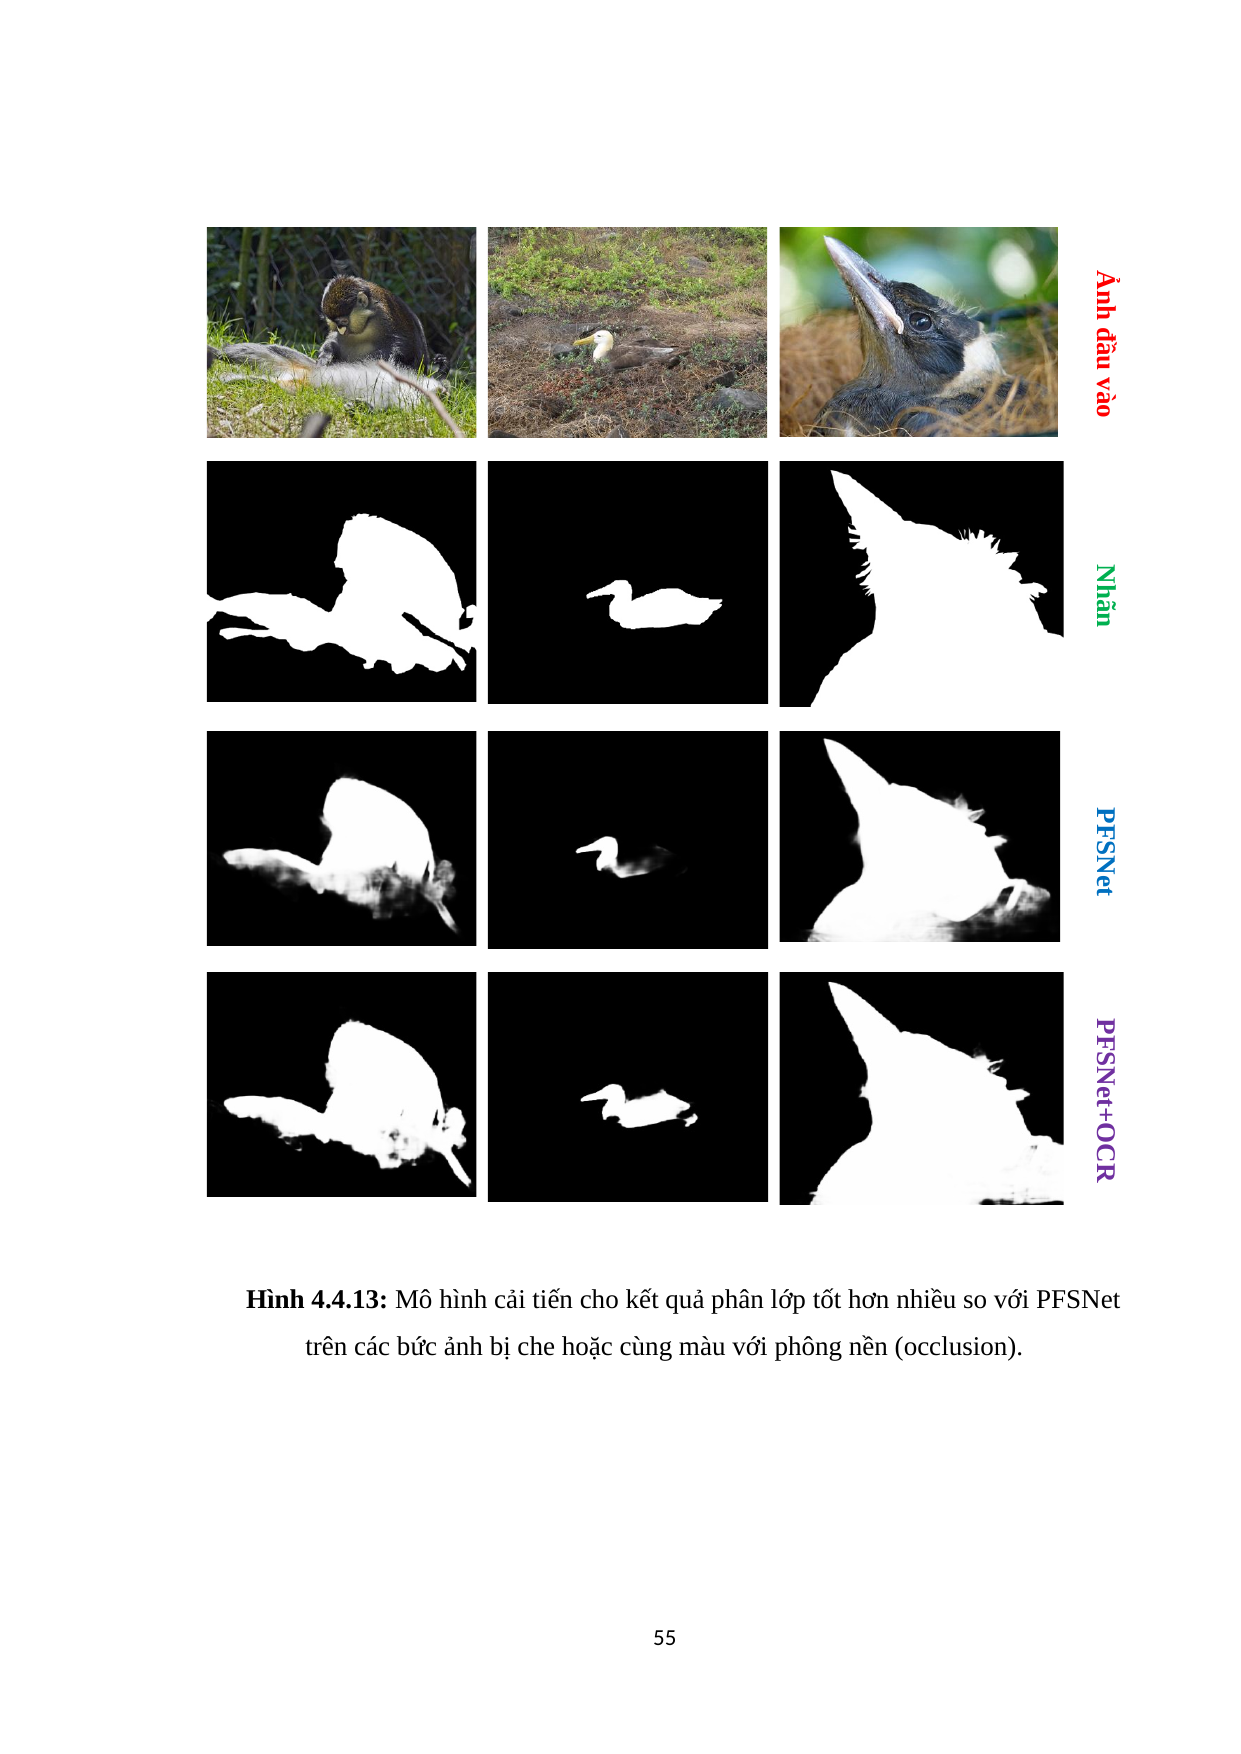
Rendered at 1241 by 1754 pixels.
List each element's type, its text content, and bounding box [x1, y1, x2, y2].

picture [487, 227, 768, 438]
table_cell [196, 731, 477, 973]
picture [779, 461, 1064, 707]
table_cell [196, 973, 477, 1229]
picture [487, 972, 769, 1202]
picture [779, 227, 1058, 437]
table_cell Nhãn [1064, 461, 1134, 731]
table_cell [768, 731, 1064, 973]
table_header [477, 228, 768, 461]
table_header [768, 228, 1064, 461]
table_cell [768, 973, 1064, 1229]
picture [206, 227, 477, 438]
picture [206, 461, 477, 702]
picture [487, 461, 769, 704]
table_cell [477, 731, 768, 973]
picture [487, 731, 769, 949]
picture [206, 731, 477, 946]
picture [206, 972, 477, 1197]
picture [779, 972, 1064, 1205]
table_cell [196, 461, 477, 731]
table_cell PFSNet [1064, 731, 1134, 973]
table_cell [768, 461, 1064, 731]
picture [779, 731, 1061, 942]
table_header Ảnh đầu vào [1064, 228, 1134, 461]
table_cell PFSNet+OCR [1064, 973, 1134, 1229]
table_header [196, 228, 477, 461]
table_cell [477, 973, 768, 1229]
table_cell [477, 461, 768, 731]
